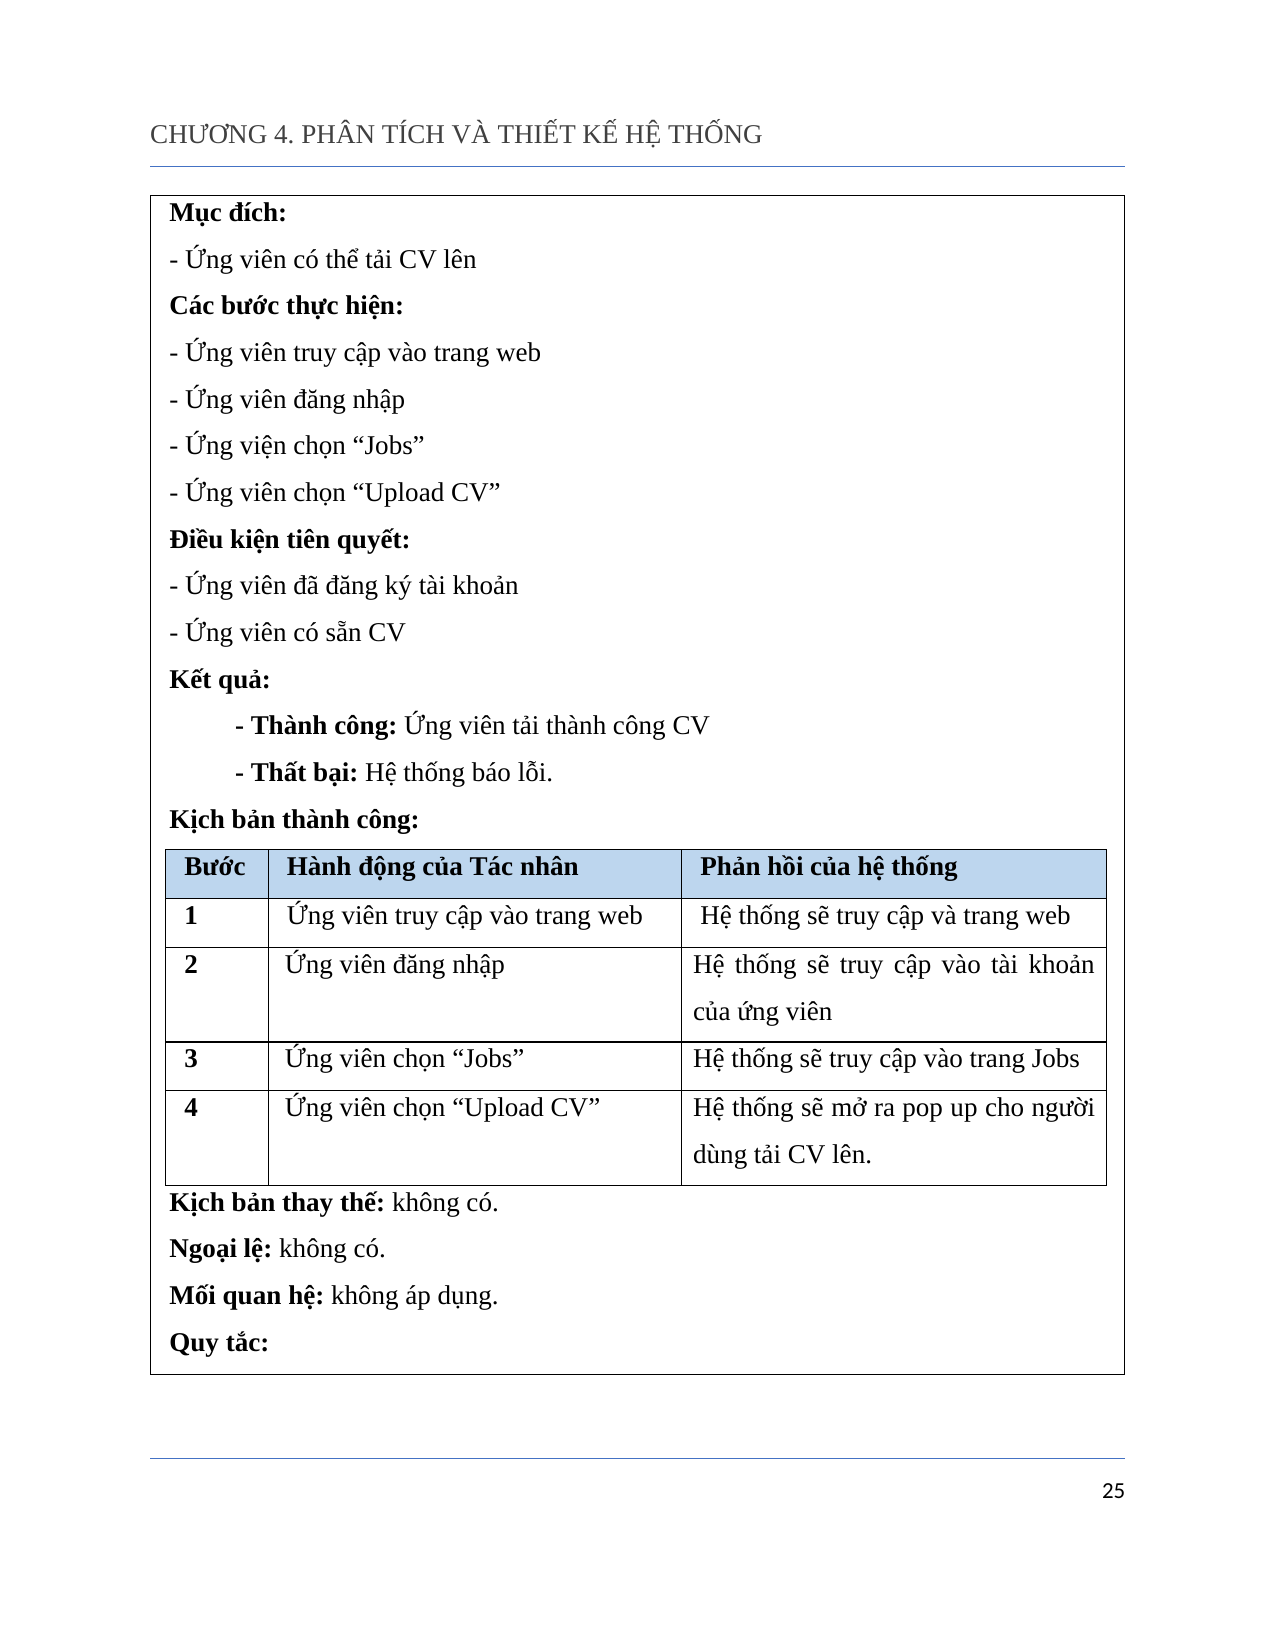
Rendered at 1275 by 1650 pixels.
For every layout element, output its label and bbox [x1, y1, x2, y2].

table_cell [151, 196, 1124, 1373]
